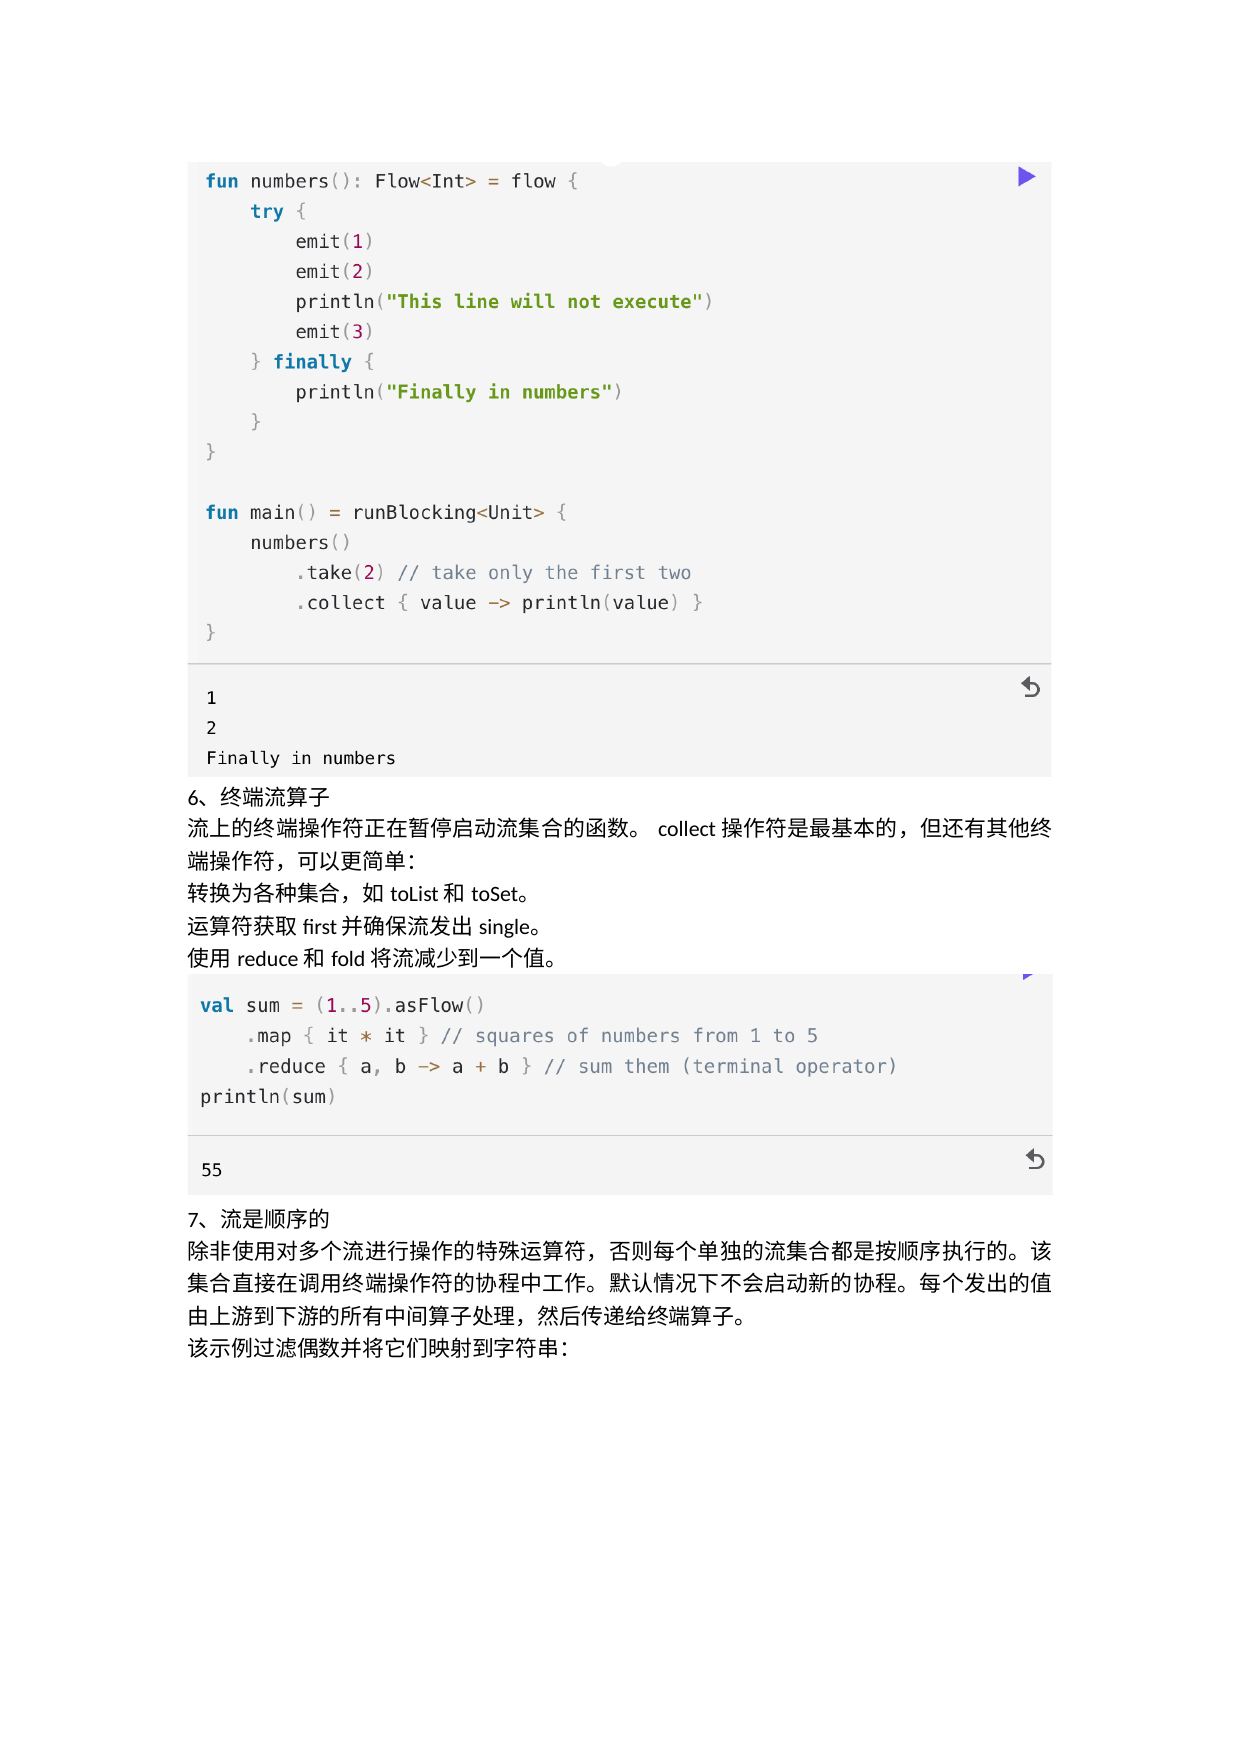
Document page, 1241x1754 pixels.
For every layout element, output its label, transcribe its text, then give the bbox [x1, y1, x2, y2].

list 除非使用对多个流进行操作的特殊运算符，否则每个单独的流集合都是按顺序执行的。该集合直接在调用终端操作符的协程中工作。默认情况下不会启动新的协程。每个发出的值由上游到下游的所有中间算子处理，然后传递给终端算子。 [187, 1234, 1053, 1332]
list 终端流算子 [187, 779, 1053, 812]
picture [187, 162, 1052, 777]
list 运算符获取 first并确保流发出 single。 [187, 909, 1053, 942]
list 使用 reduce 和 fold 将流减少到一个值。 [187, 942, 1053, 974]
list 流是顺序的 [187, 1202, 1053, 1234]
list 转换为各种集合，如 toList 和 toSet。 [187, 877, 1053, 909]
list 流上的终端操作符正在暂停启动流集合的函数。 collect 操作符是最基本的，但还有其他终端操作符，可以更简单： [187, 812, 1053, 877]
picture [187, 974, 1053, 1195]
list 该示例过滤偶数并将它们映射到字符串： [187, 1332, 1053, 1364]
